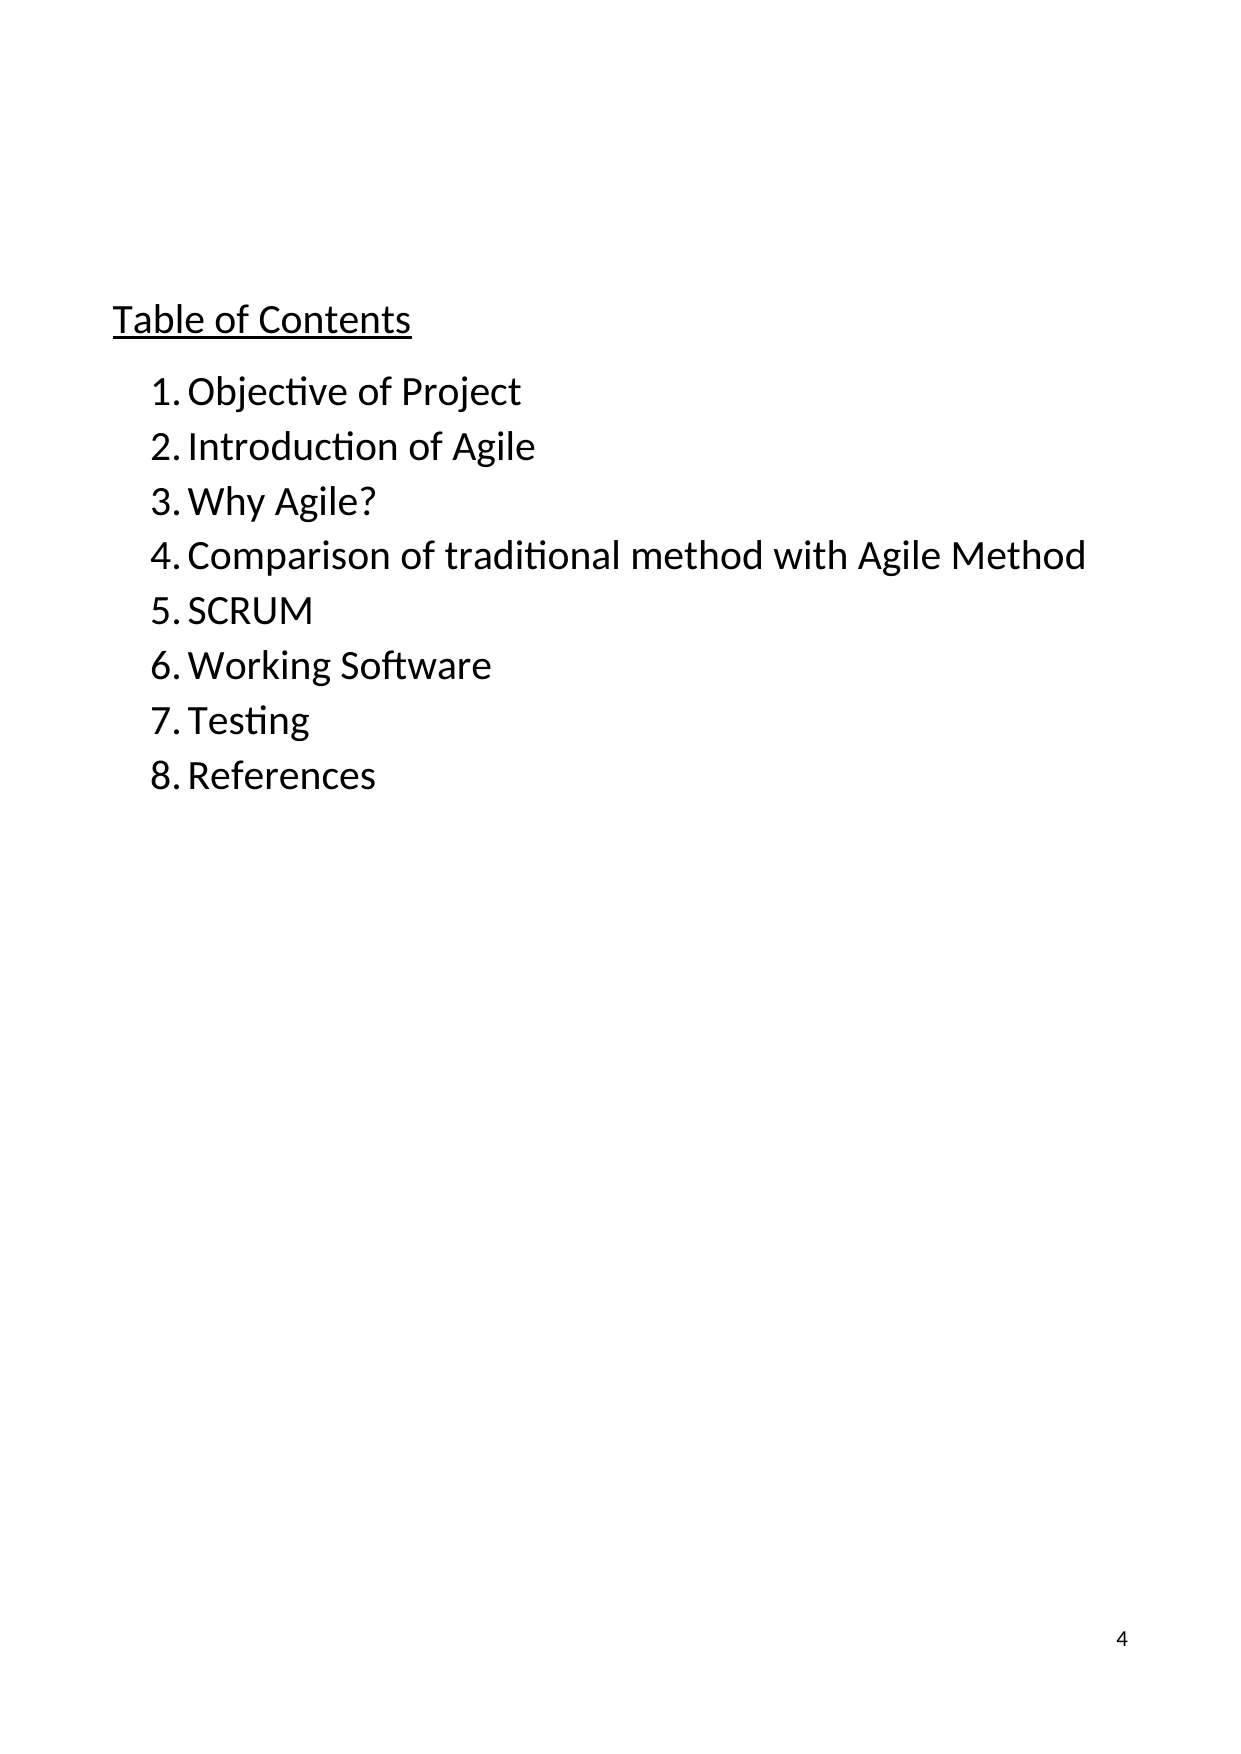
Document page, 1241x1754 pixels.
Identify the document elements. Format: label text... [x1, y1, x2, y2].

list References [150, 749, 1128, 800]
text Table of Contents [112, 293, 1128, 344]
list Testing [150, 694, 1128, 745]
list Objective of Project [150, 365, 1128, 416]
list Introduction of Agile [150, 419, 1128, 470]
list Comparison of traditional method with Agile Method [150, 529, 1128, 580]
list SCRUM [150, 584, 1128, 635]
list Working Software [150, 639, 1128, 690]
list Why Agile? [150, 474, 1128, 525]
